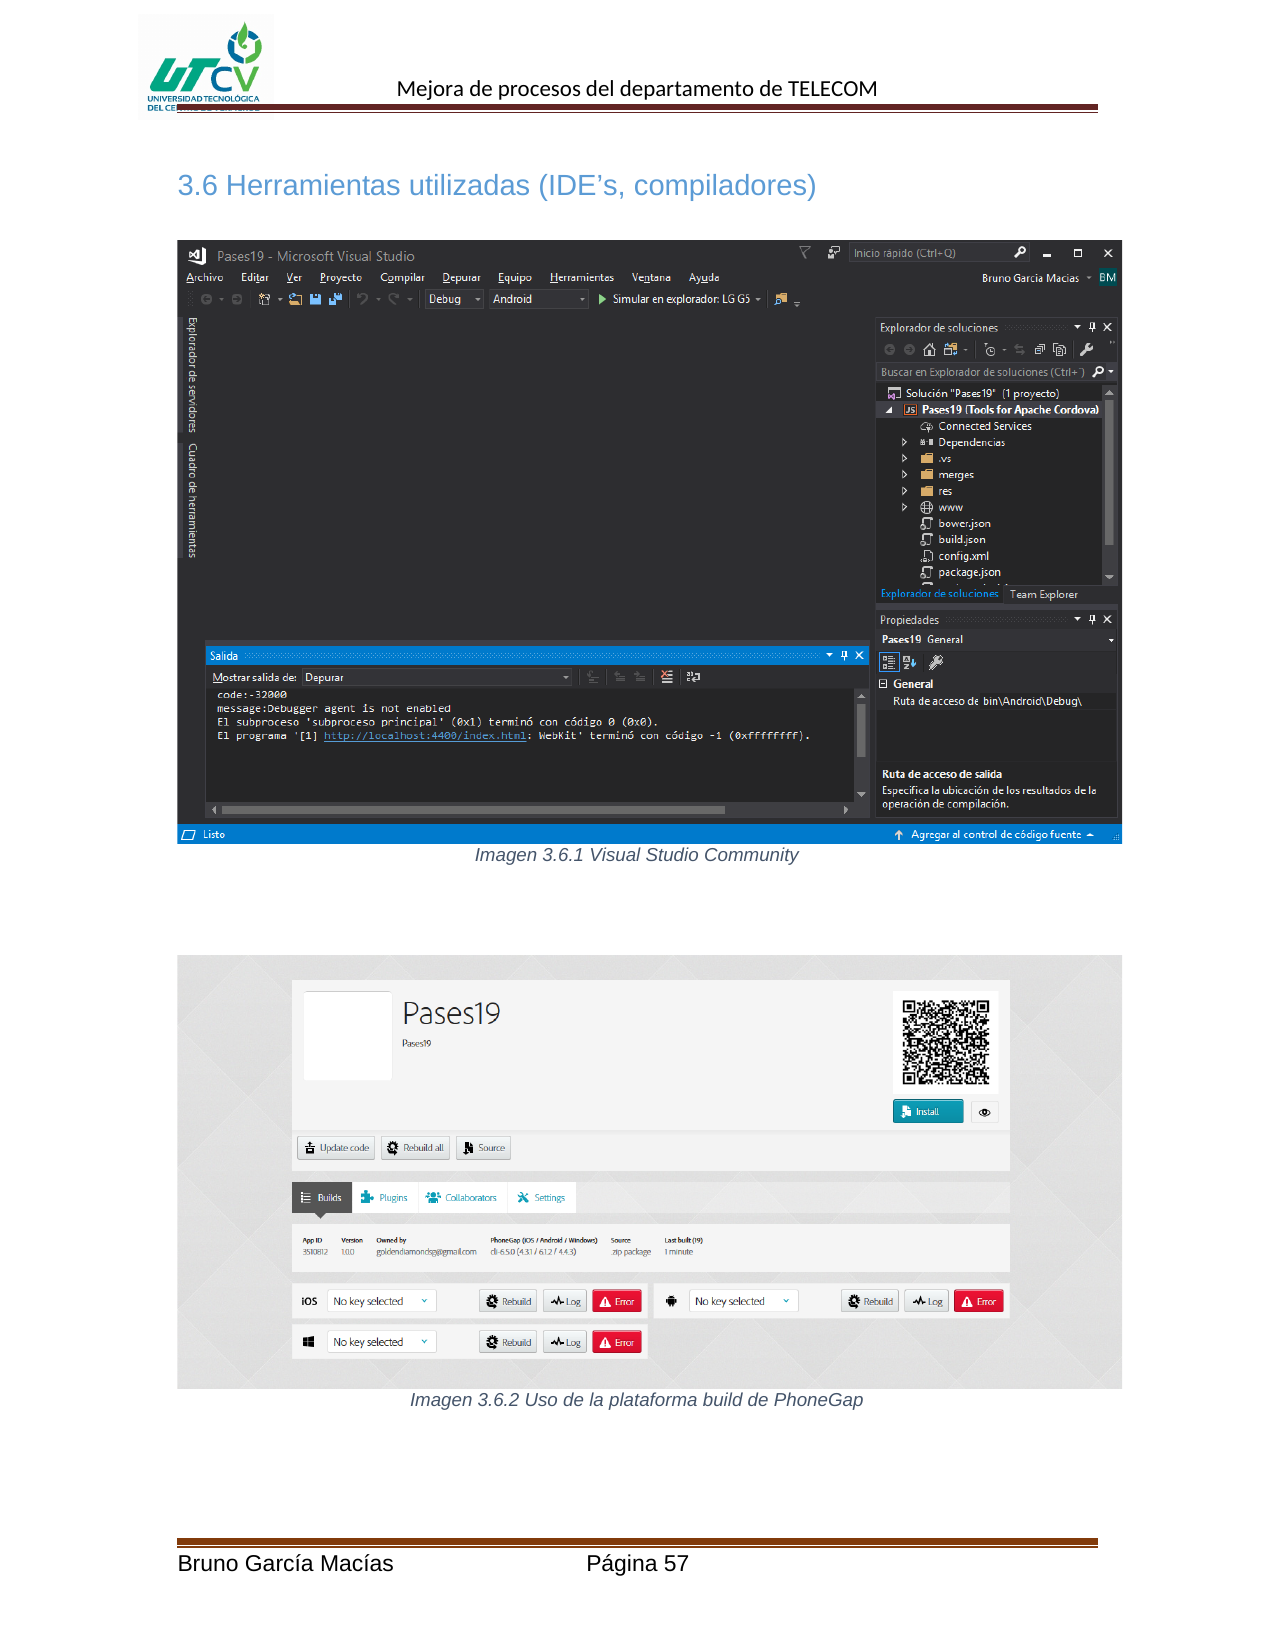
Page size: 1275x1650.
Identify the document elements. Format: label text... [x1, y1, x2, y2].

picture [177, 240, 1123, 844]
picture [177, 955, 1123, 1389]
subtitle 3.6 Herramientas utilizadas (IDE’s, compiladores) [177, 168, 1098, 202]
picture [138, 14, 274, 120]
text Imagen 3.6.2 Uso de la plataforma build de PhoneGap [177, 1389, 1098, 1410]
text Imagen 3.6.1 Visual Studio Community [177, 844, 1098, 866]
